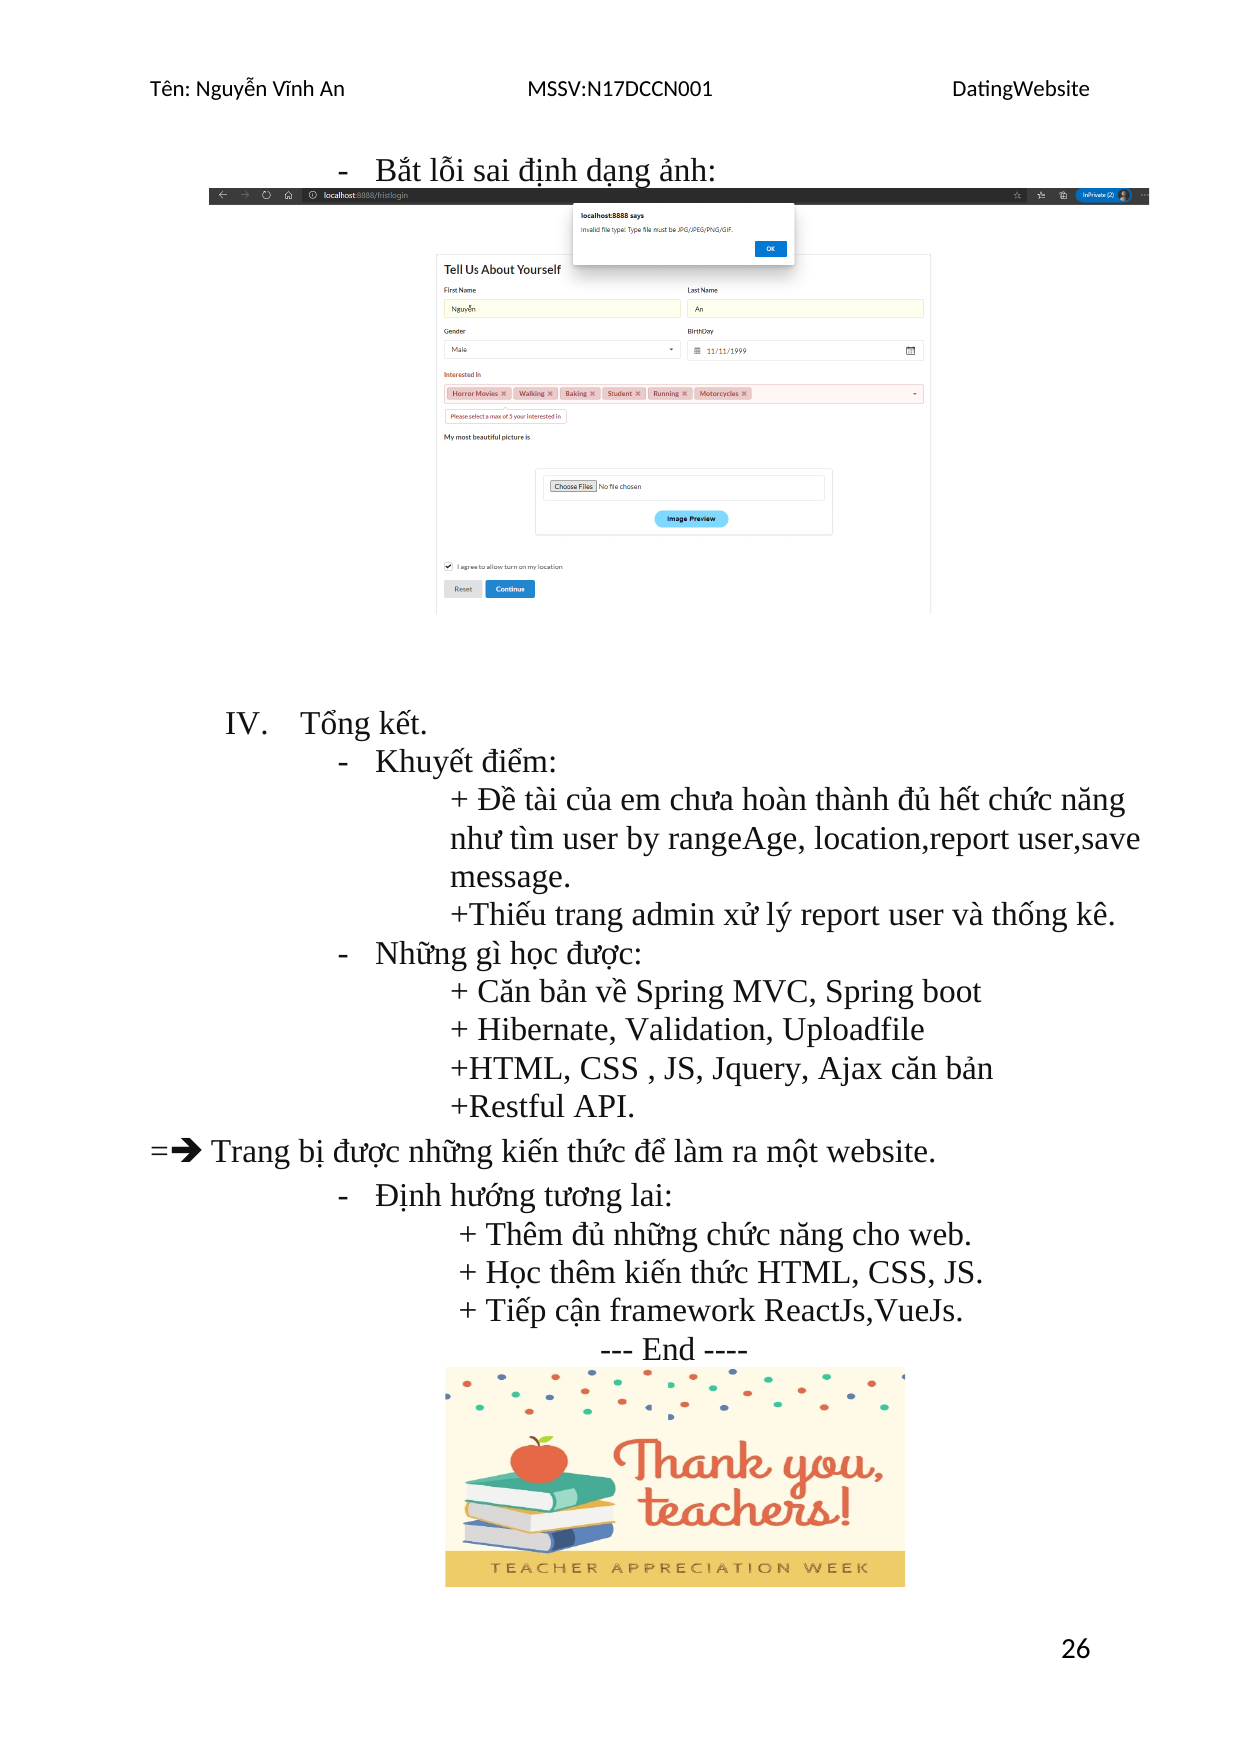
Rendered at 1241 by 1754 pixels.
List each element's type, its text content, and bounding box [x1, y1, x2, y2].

list Những gì học được: [337, 933, 1172, 971]
picture [445, 1367, 906, 1587]
list + Căn bản về Spring MVC, Spring boot [450, 971, 1172, 1009]
list --- End ---- [375, 1329, 1172, 1367]
list +HTML, CSS , JS, Jquery, Ajax căn bản [450, 1048, 1172, 1086]
text = Trang bị được những kiến thức để làm ra một website. [150, 1131, 1172, 1169]
list + Hibernate, Validation, Uploadfile [450, 1009, 1172, 1048]
list Tổng kết. [225, 703, 1172, 741]
list Định hướng tương lai: [337, 1175, 1172, 1214]
list +Restful API. [450, 1086, 1172, 1124]
list Bắt lỗi sai định dạng ảnh: [337, 150, 1172, 188]
picture [209, 188, 1150, 614]
list + Tiếp cận framework ReactJs,VueJs. [375, 1290, 1172, 1329]
list +Thiếu trang admin xử lý report user và thống kê. [450, 894, 1172, 933]
list + Học thêm kiến thức HTML, CSS, JS. [375, 1252, 1172, 1290]
list Khuyết điểm: [337, 741, 1172, 779]
list + Thêm đủ những chức năng cho web. [375, 1214, 1172, 1252]
list + Đề tài của em chưa hoàn thành đủ hết chức năng như tìm user by rangeAge, location,report user,save message. [450, 779, 1172, 894]
